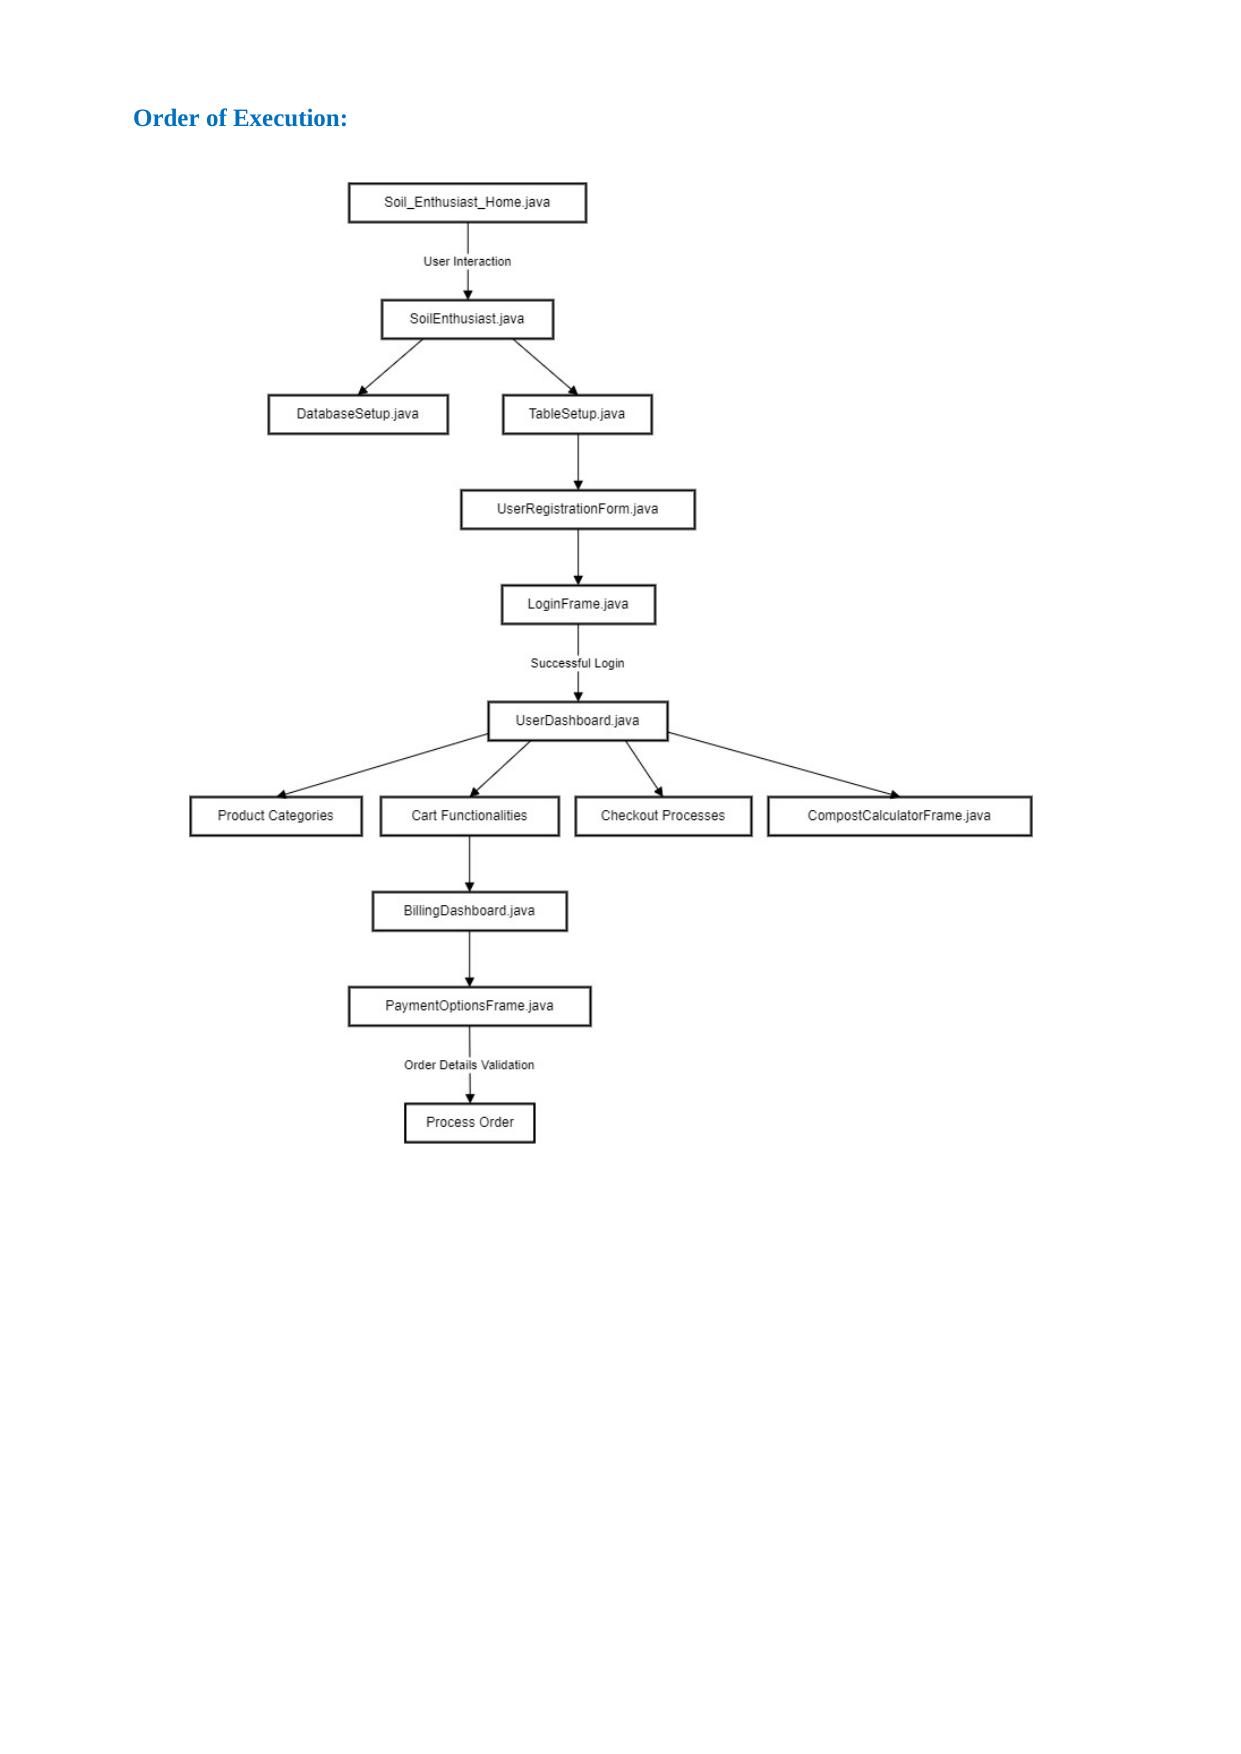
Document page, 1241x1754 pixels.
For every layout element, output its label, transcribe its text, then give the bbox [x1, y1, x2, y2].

text Order of Execution: [133, 103, 1090, 132]
picture [189, 182, 1033, 1144]
